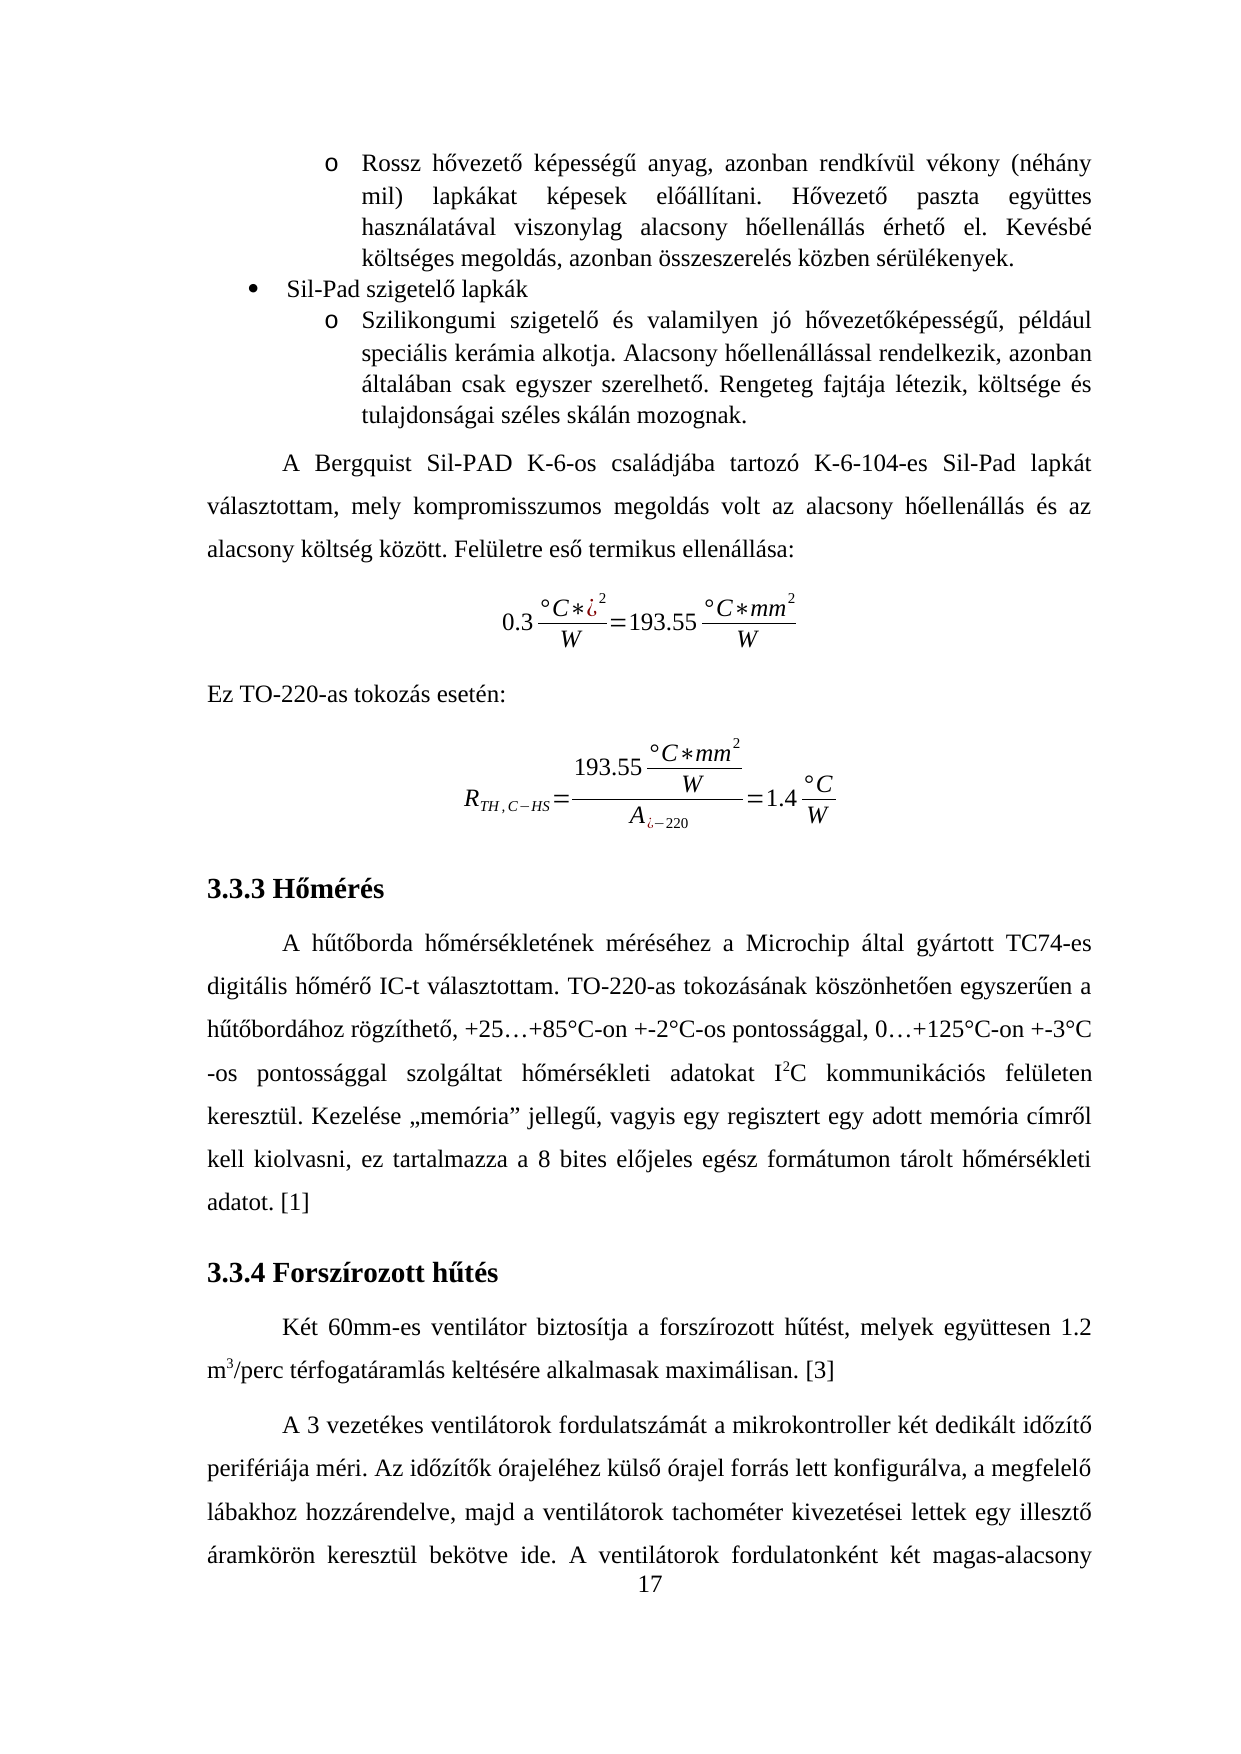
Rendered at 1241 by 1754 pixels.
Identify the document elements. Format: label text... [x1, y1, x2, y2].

list Sil-Pad szigetelő lapkák [249, 274, 1092, 303]
text A Bergquist Sil-PAD K-6-os családjába tartozó K-6-104-es Sil-Pad lapkát választottam, mely kompromisszumos megoldás volt az alacsony hőellenállás és az alacsony költség között. Felületre eső termikus ellenállása: [207, 448, 1092, 563]
text A hűtőborda hőmérsékletének méréséhez a Microchip által gyártott TC74-es digitális hőmérő IC-t választottam. TO-220-as tokozásának köszönhetően egyszerűen a hűtőbordához rögzíthető, +25…+85°C-on +-2°C-os pontossággal, 0…+125°C-on +-3°C -os pontossággal szolgáltat hőmérsékleti adatokat I2C kommunikációs felületen keresztül. Kezelése „memória” jellegű, vagyis egy regisztert egy adott memória címről kell kiolvasni, ez tartalmazza a 8 bites előjeles egész formátumon tárolt hőmérsékleti adatot. [1] [207, 928, 1092, 1216]
list Szilikongumi szigetelő és valamilyen jó hővezetőképességű, például speciális kerámia alkotja. Alacsony hőellenállással rendelkezik, azonban általában csak egyszer szerelhető. Rengeteg fajtája létezik, költsége és tulajdonságai széles skálán mozognak. [324, 305, 1092, 429]
text Ez TO-220-as tokozás esetén: [207, 679, 1092, 708]
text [207, 1410, 1092, 1568]
list Rossz hővezető képességű anyag, azonban rendkívül vékony (néhány mil) lapkákat képesek előállítani. Hővezető paszta együttes használatával viszonylag alacsony hőellenállás érhető el. Kevésbé költséges megoldás, azonban összeszerelés közben sérülékenyek. [324, 148, 1092, 272]
subtitle Forszírozott hűtés [207, 1255, 1092, 1289]
text Két 60mm-es ventilátor biztosítja a forszírozott hűtést, melyek együttesen 1.2 m3/perc térfogatáramlás keltésére alkalmasak maximálisan. [3] [207, 1312, 1092, 1383]
subtitle Hőmérés [207, 872, 1092, 905]
